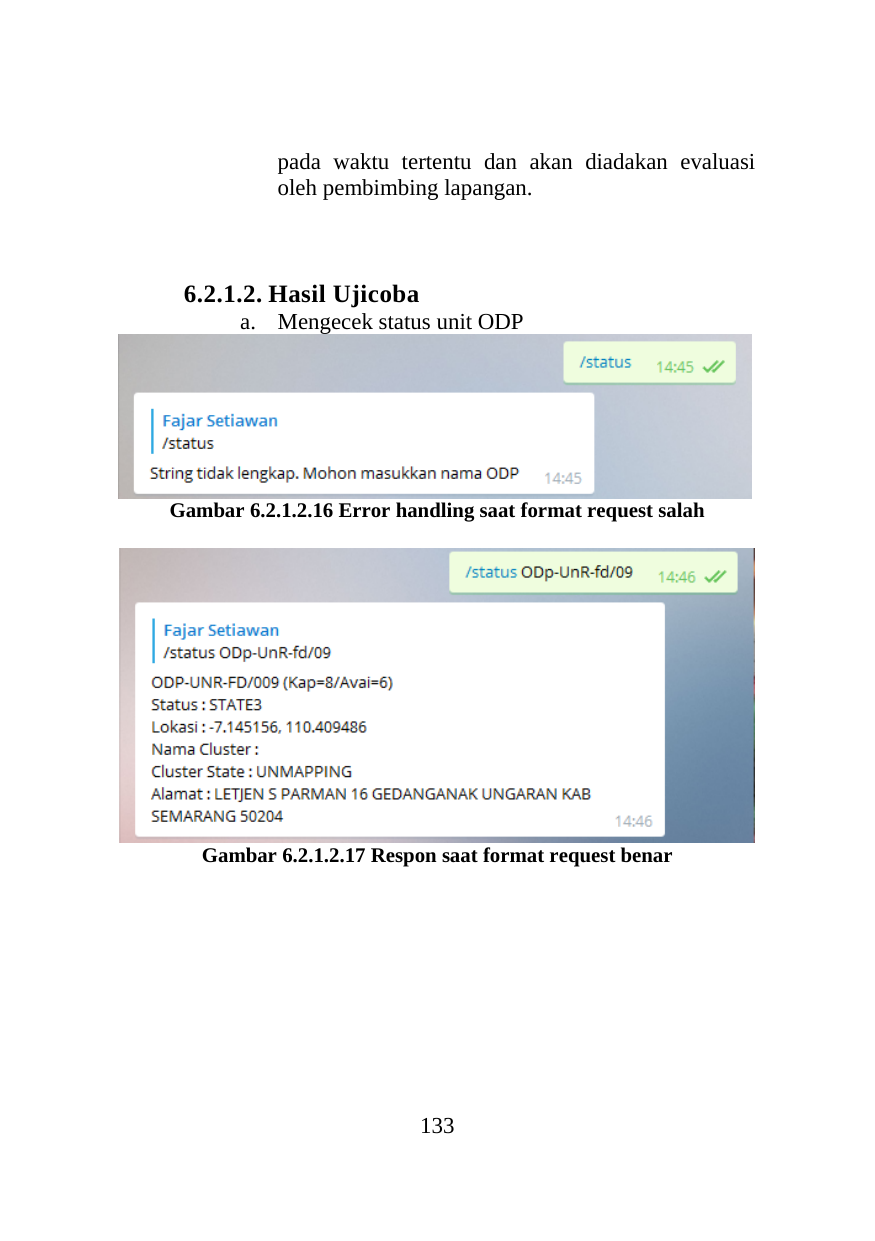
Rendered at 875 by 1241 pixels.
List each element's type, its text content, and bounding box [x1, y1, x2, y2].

list Mengecek status unit ODP [240, 308, 756, 334]
picture [118, 548, 755, 843]
picture [118, 334, 752, 499]
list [277, 148, 756, 200]
subtitle Hasil Ujicoba [184, 279, 756, 308]
